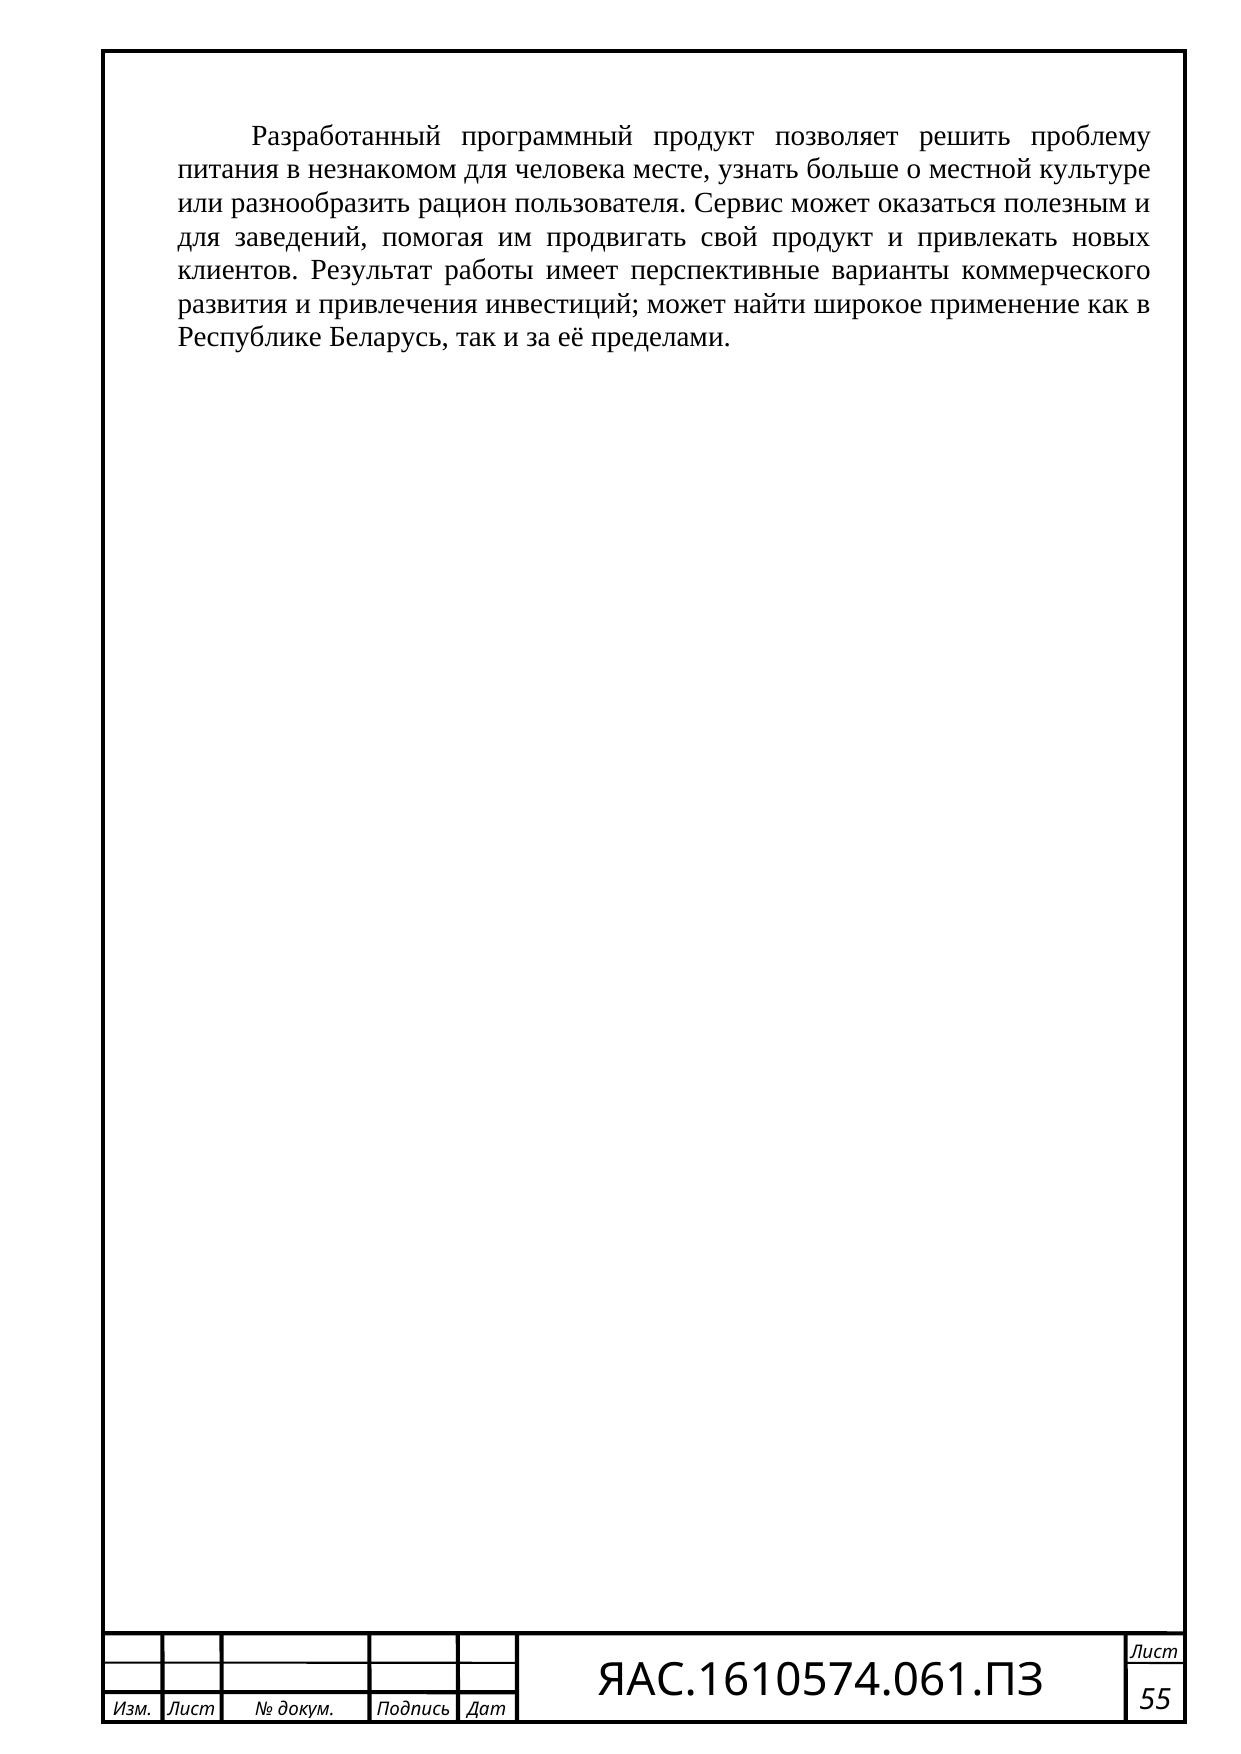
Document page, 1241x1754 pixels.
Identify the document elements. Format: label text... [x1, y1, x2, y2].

text Разработанный программный продукт позволяет решить проблему питания в незнакомом для человека месте, узнать больше о местной культуре или разнообразить рацион пользователя. Сервис может оказаться полезным и для заведений, помогая им продвигать свой продукт и привлекать новых клиентов. Результат работы имеет перспективные варианты коммерческого развития и привлечения инвестиций; может найти широкое применение как в Республике Беларусь, так и за её пределами. [177, 118, 1152, 353]
